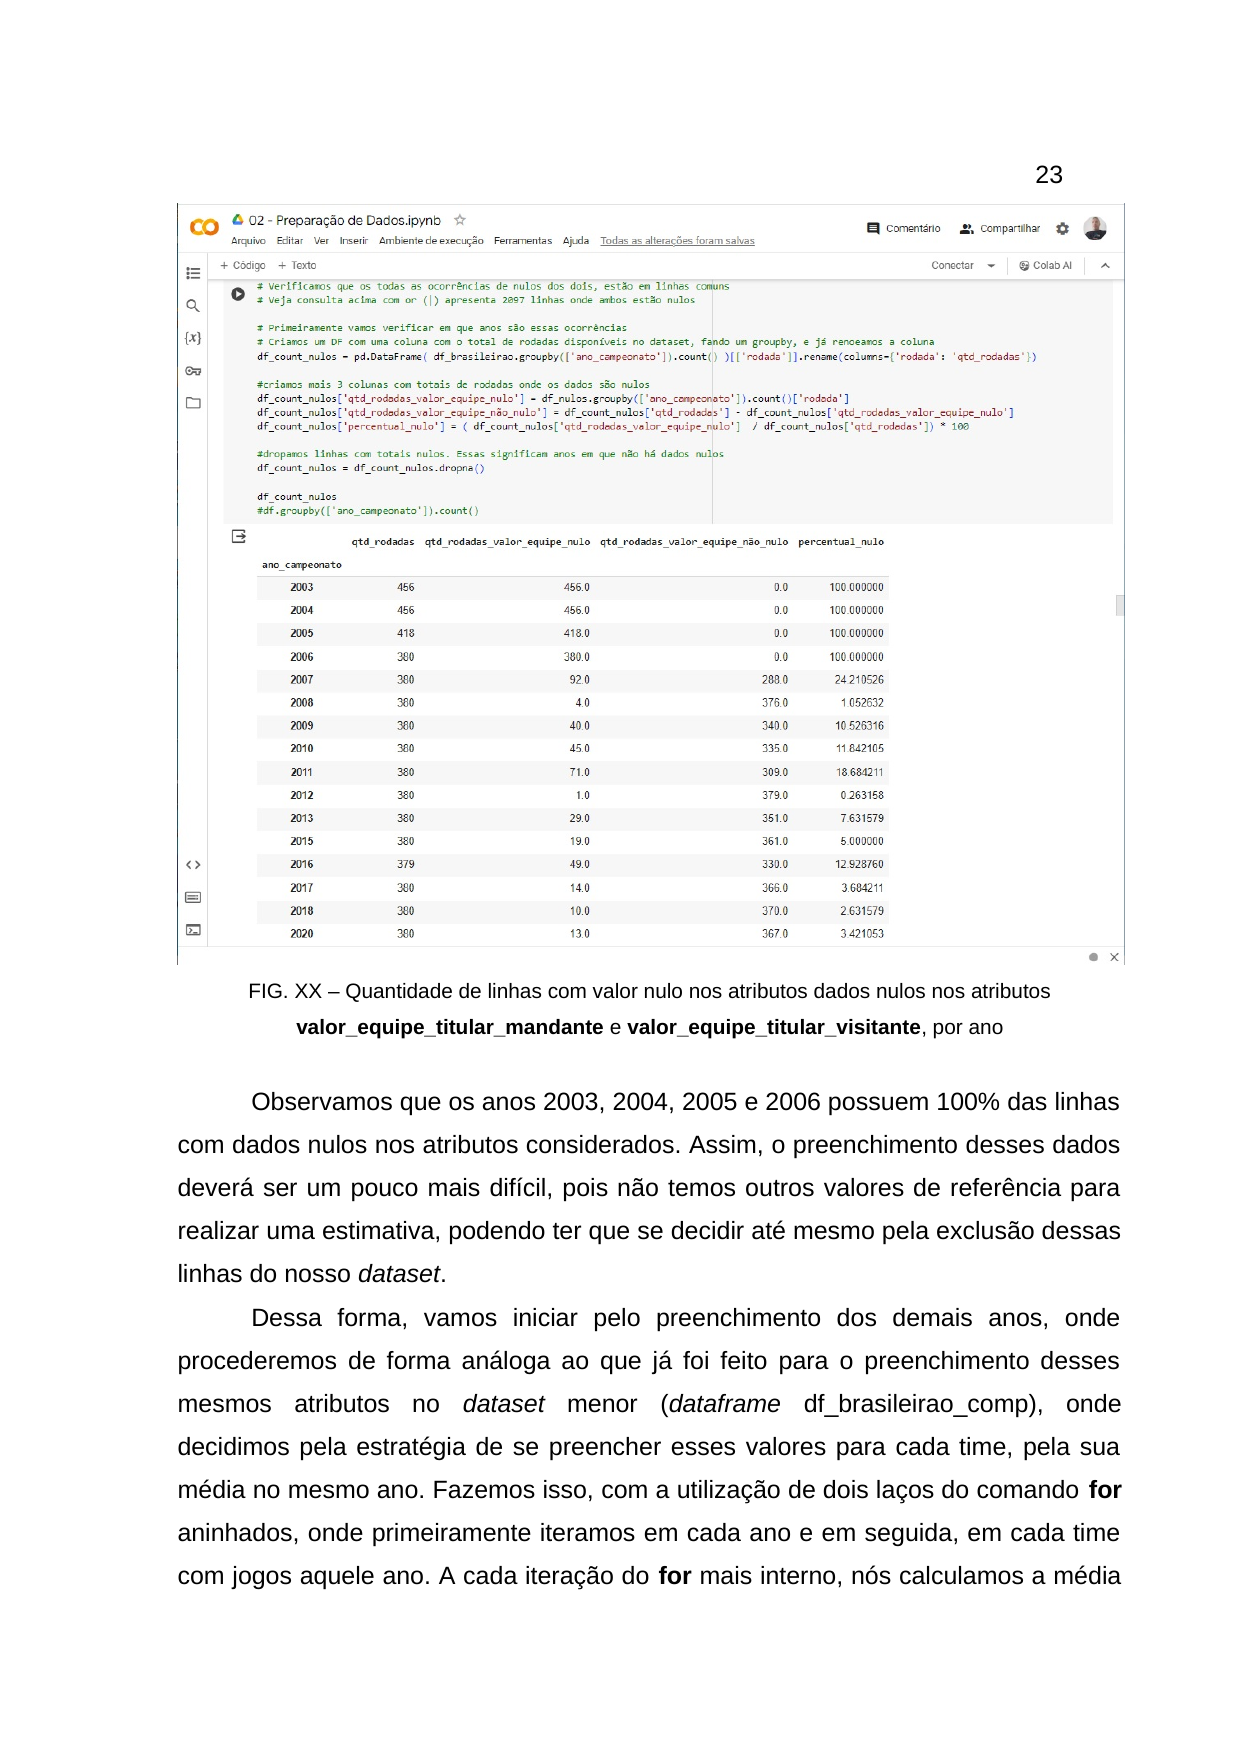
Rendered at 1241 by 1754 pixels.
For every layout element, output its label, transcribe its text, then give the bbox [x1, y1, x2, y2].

picture [177, 203, 1125, 965]
text FIG. XX – Quantidade de linhas com valor nulo nos atributos dados nulos nos atributos valor_equipe_titular_mandante e valor_equipe_titular_visitante, por ano [177, 979, 1122, 1039]
text Observamos que os anos 2003, 2004, 2005 e 2006 possuem 100% das linhas com dados nulos nos atributos considerados. Assim, o preenchimento desses dados deverá ser um pouco mais difícil, pois não temos outros valores de referência para realizar uma estimativa, podendo ter que se decidir até mesmo pela exclusão dessas linhas do nosso dataset. [177, 1087, 1122, 1288]
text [177, 1302, 1122, 1590]
